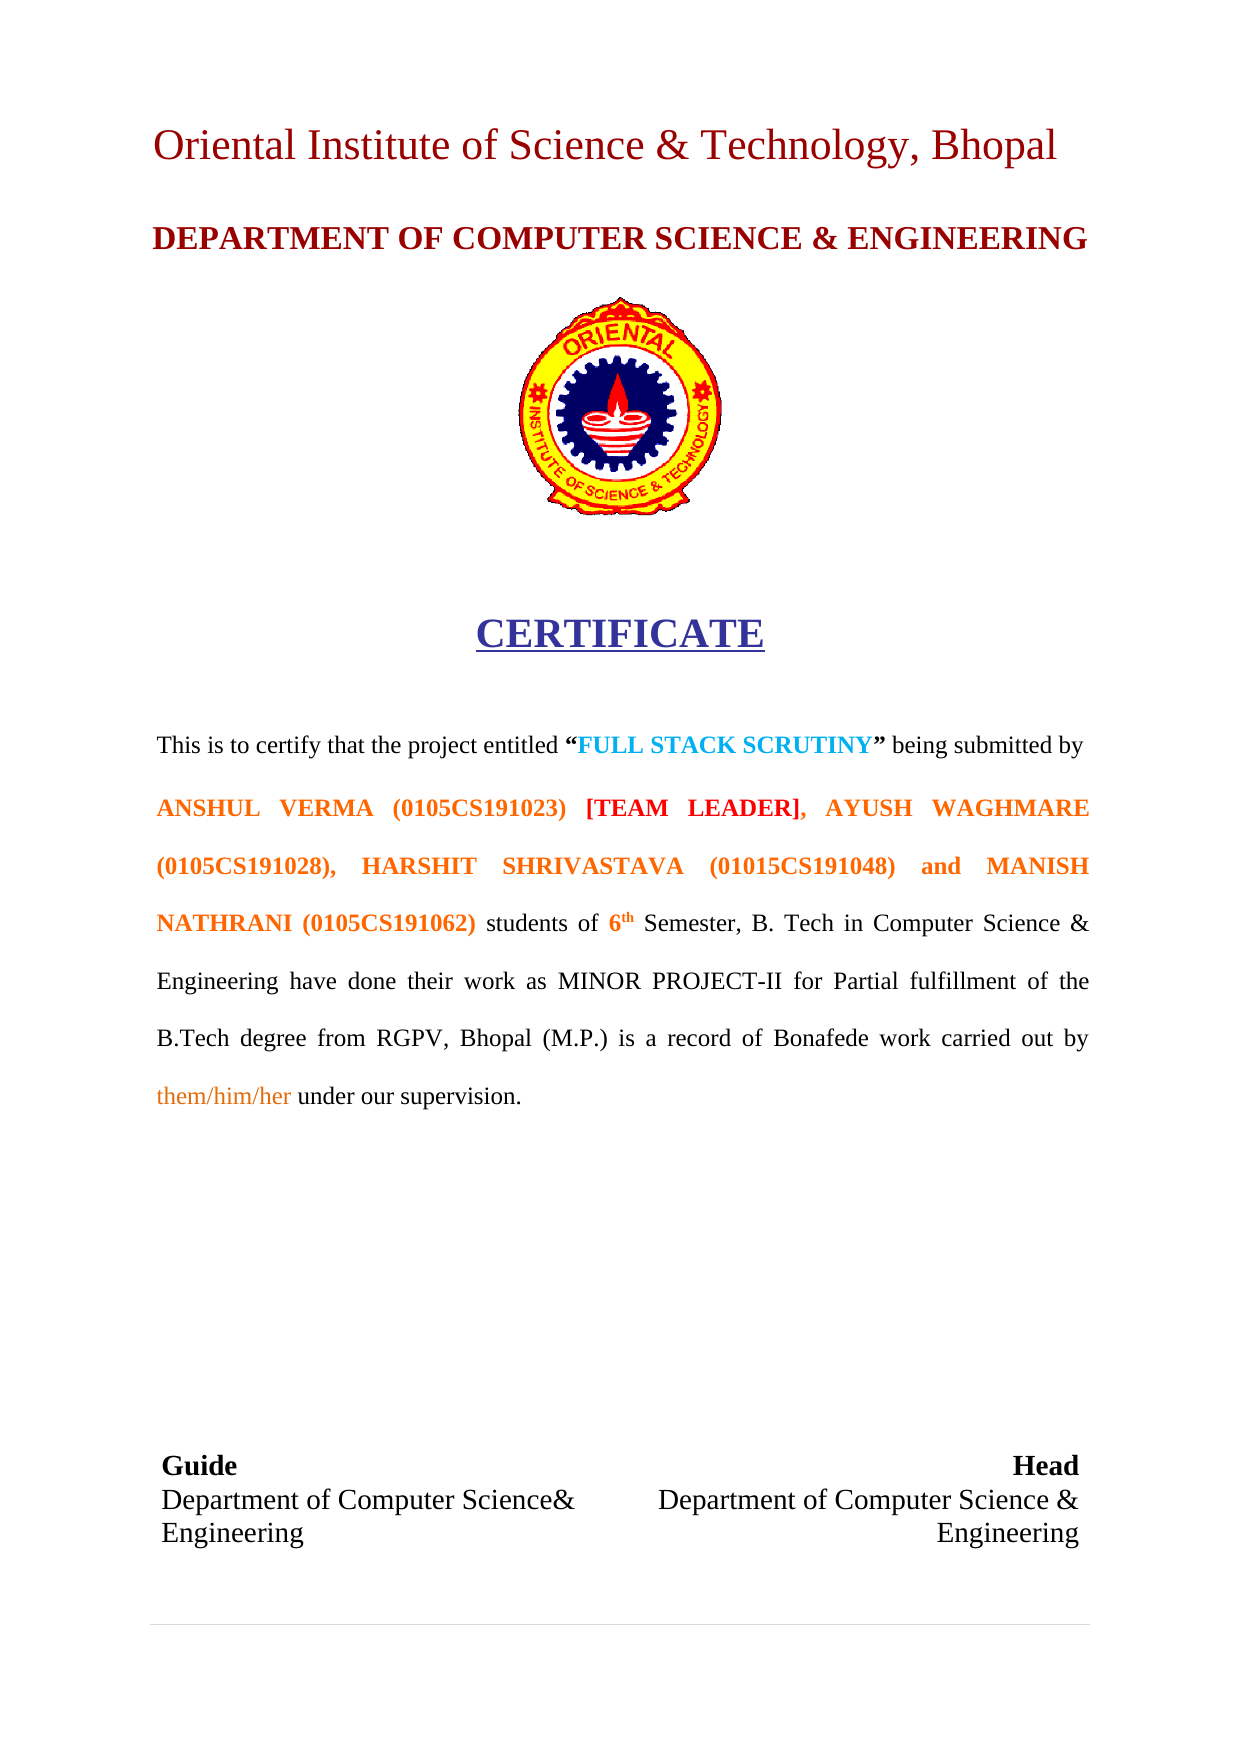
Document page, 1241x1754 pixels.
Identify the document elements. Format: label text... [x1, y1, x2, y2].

table_header Guide Department of Computer Science& Engineering [150, 1415, 618, 1549]
table_header Head Department of Computer Science & Engineering [618, 1415, 1090, 1549]
text CERTIFICATE [150, 608, 1090, 656]
subtitle Oriental Institute of Science & Technology, Bhopal [120, 118, 1090, 168]
text This is to certify that the project entitled “FULL STACK SCRUTINY” being submitted by [156, 730, 1090, 758]
text ANSHUL VERMA (0105CS191023) [TEAM LEADER], AYUSH WAGHMARE (0105CS191028), HARSHIT SHRIVASTAVA (01015CS191048) and MANISH NATHRANI (0105CS191062) students of 6th Semester, B. Tech in Computer Science & Engineering have done their work as MINOR PROJECT-II for Partial fulfillment of the B.Tech degree from RGPV, Bhopal (M.P.) is a record of Bonafede work carried out by them/him/her under our supervision. [156, 793, 1090, 1110]
picture [512, 297, 725, 513]
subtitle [150, 219, 1090, 257]
